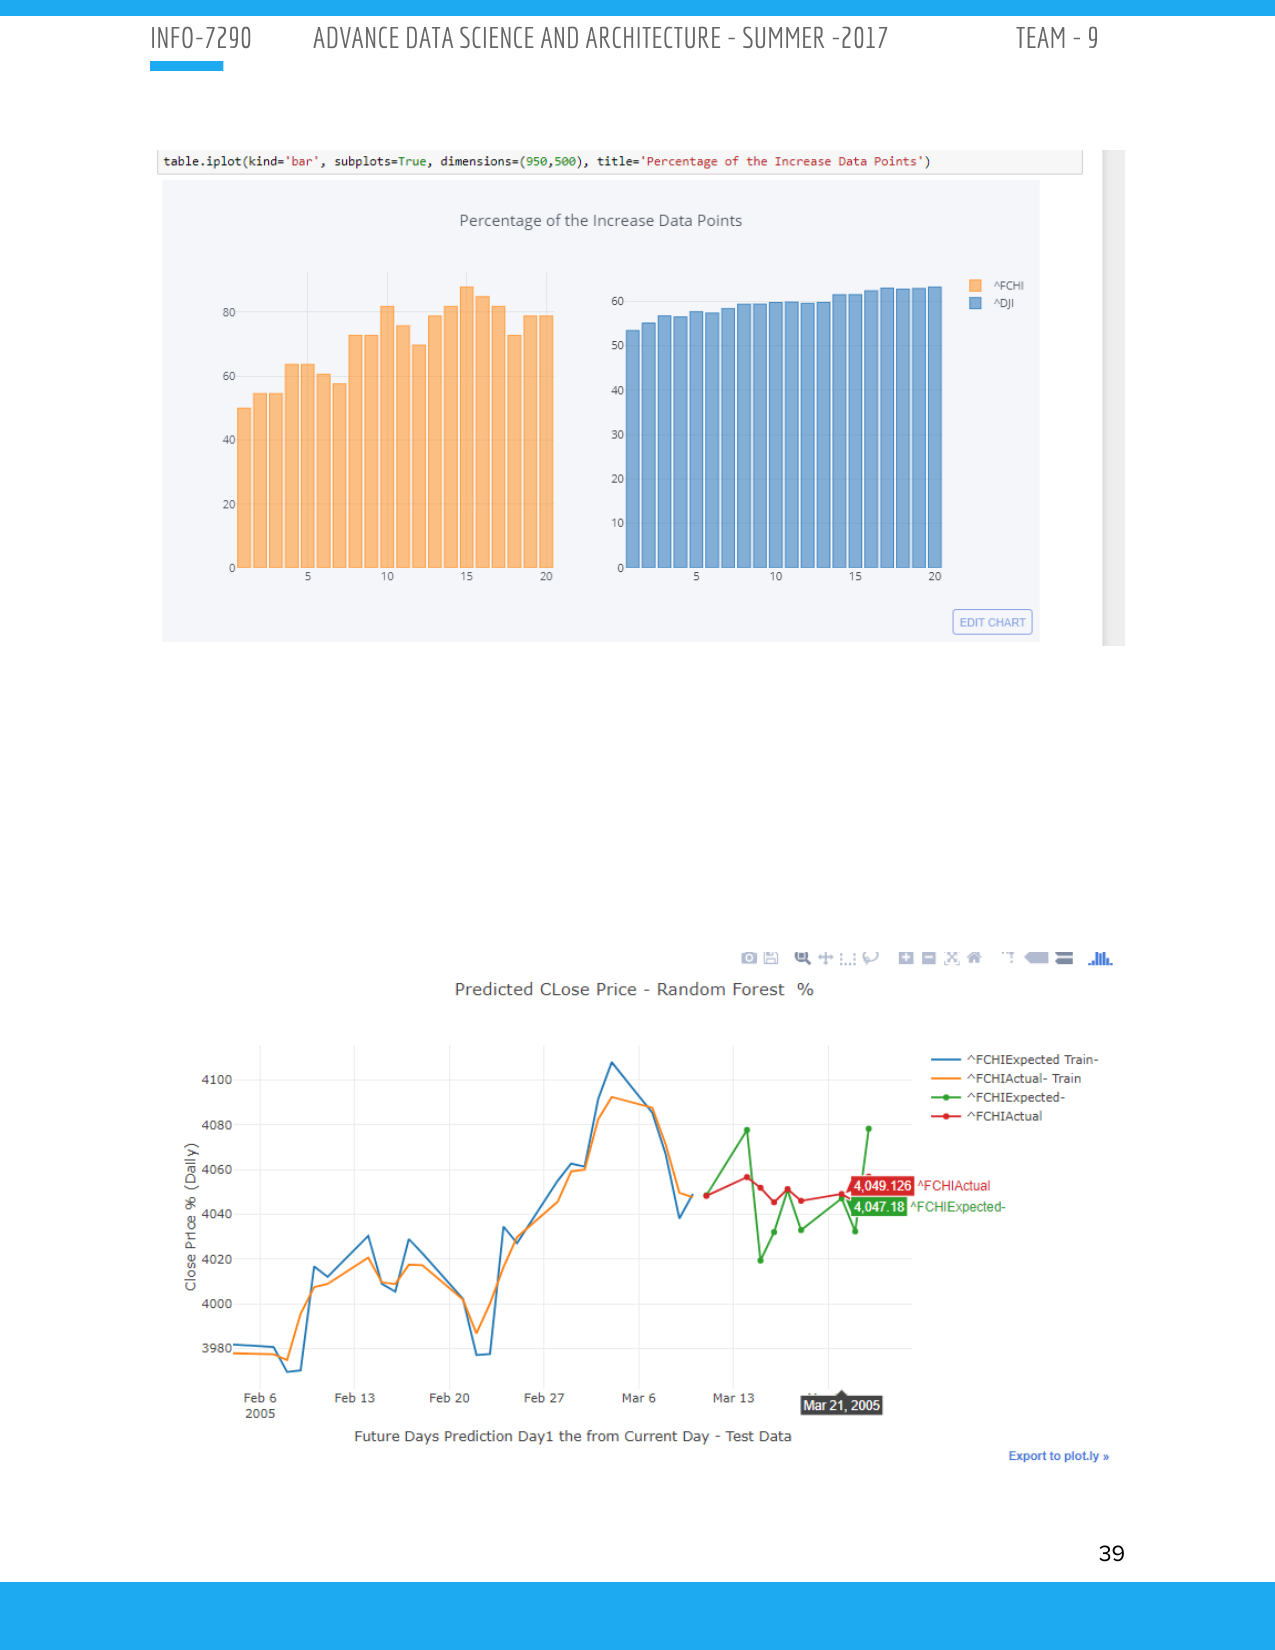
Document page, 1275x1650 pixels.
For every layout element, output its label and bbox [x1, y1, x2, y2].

picture [0, 0, 1275, 16]
picture [150, 952, 1125, 1469]
picture [150, 150, 1125, 646]
picture [0, 1582, 1275, 1650]
picture [150, 61, 224, 71]
